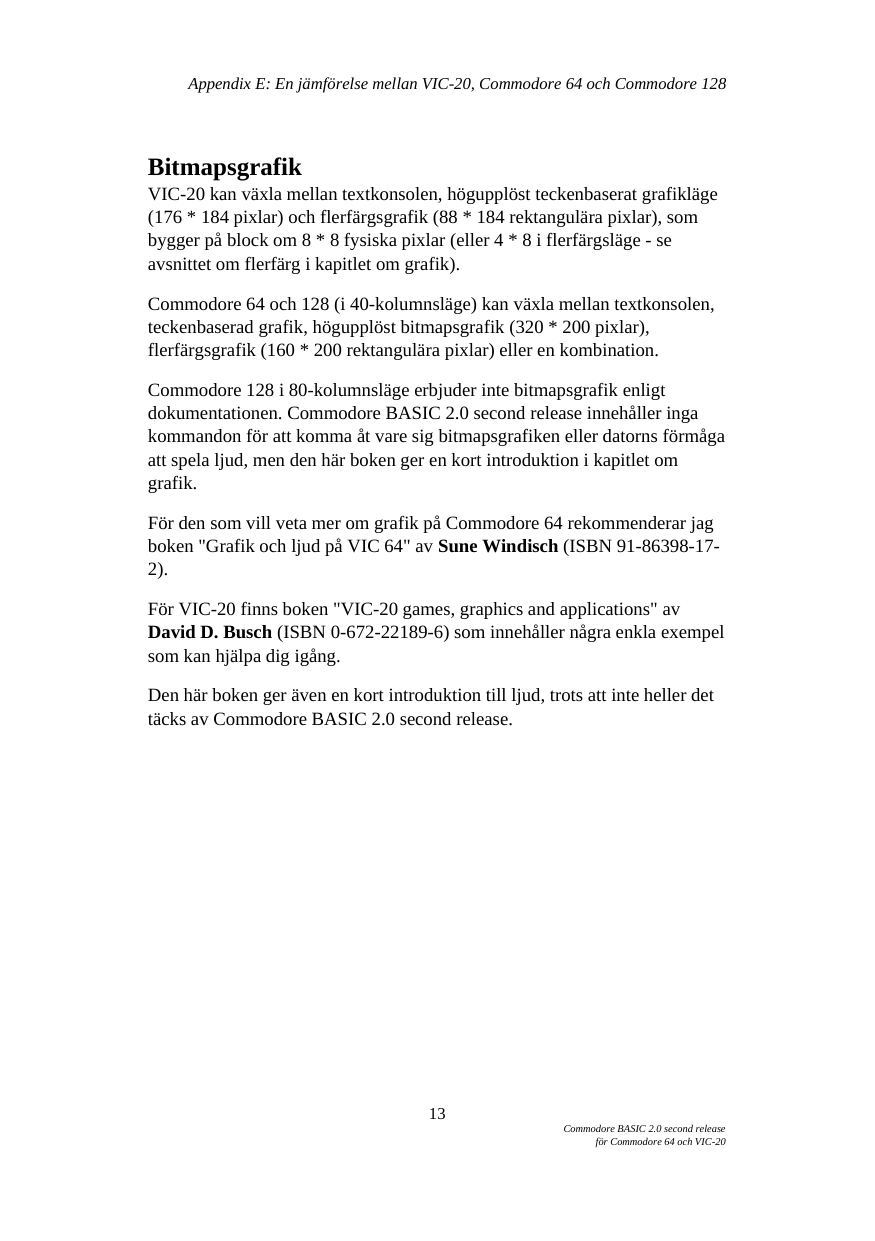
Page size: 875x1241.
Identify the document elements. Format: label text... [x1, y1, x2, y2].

subtitle Bitmapsgrafik [148, 152, 726, 181]
text Commodore 128 i 80-kolumnsläge erbjuder inte bitmapsgrafik enligt dokumentationen. Commodore BASIC 2.0 second release innehåller inga kommandon för att komma åt vare sig bitmapsgrafiken eller datorns förmåga att spela ljud, men den här boken ger en kort introduktion i kapitlet om grafik. [148, 379, 726, 493]
text För den som vill veta mer om grafik på Commodore 64 rekommenderar jag boken "Grafik och ljud på VIC 64" av Sune Windisch (ISBN 91-86398-17-2). [148, 512, 726, 580]
text Commodore 64 och 128 (i 40-kolumnsläge) kan växla mellan textkonsolen, teckenbaserad grafik, högupplöst bitmapsgrafik (320 * 200 pixlar), flerfärgsgrafik (160 * 200 rektangulära pixlar) eller en kombination. [148, 292, 726, 361]
text För VIC-20 finns boken "VIC-20 games, graphics and applications" av David D. Busch (ISBN 0-672-22189-6) som innehåller några enkla exempel som kan hjälpa dig igång. [148, 598, 726, 666]
text VIC-20 kan växla mellan textkonsolen, högupplöst teckenbaserat grafikläge (176 * 184 pixlar) och flerfärgsgrafik (88 * 184 rektangulära pixlar), som bygger på block om 8 * 8 fysiska pixlar (eller 4 * 8 i flerfärgsläge - se avsnittet om flerfärg i kapitlet om grafik). [148, 183, 726, 274]
text Den här boken ger även en kort introduktion till ljud, trots att inte heller det täcks av Commodore BASIC 2.0 second release. [148, 684, 726, 729]
